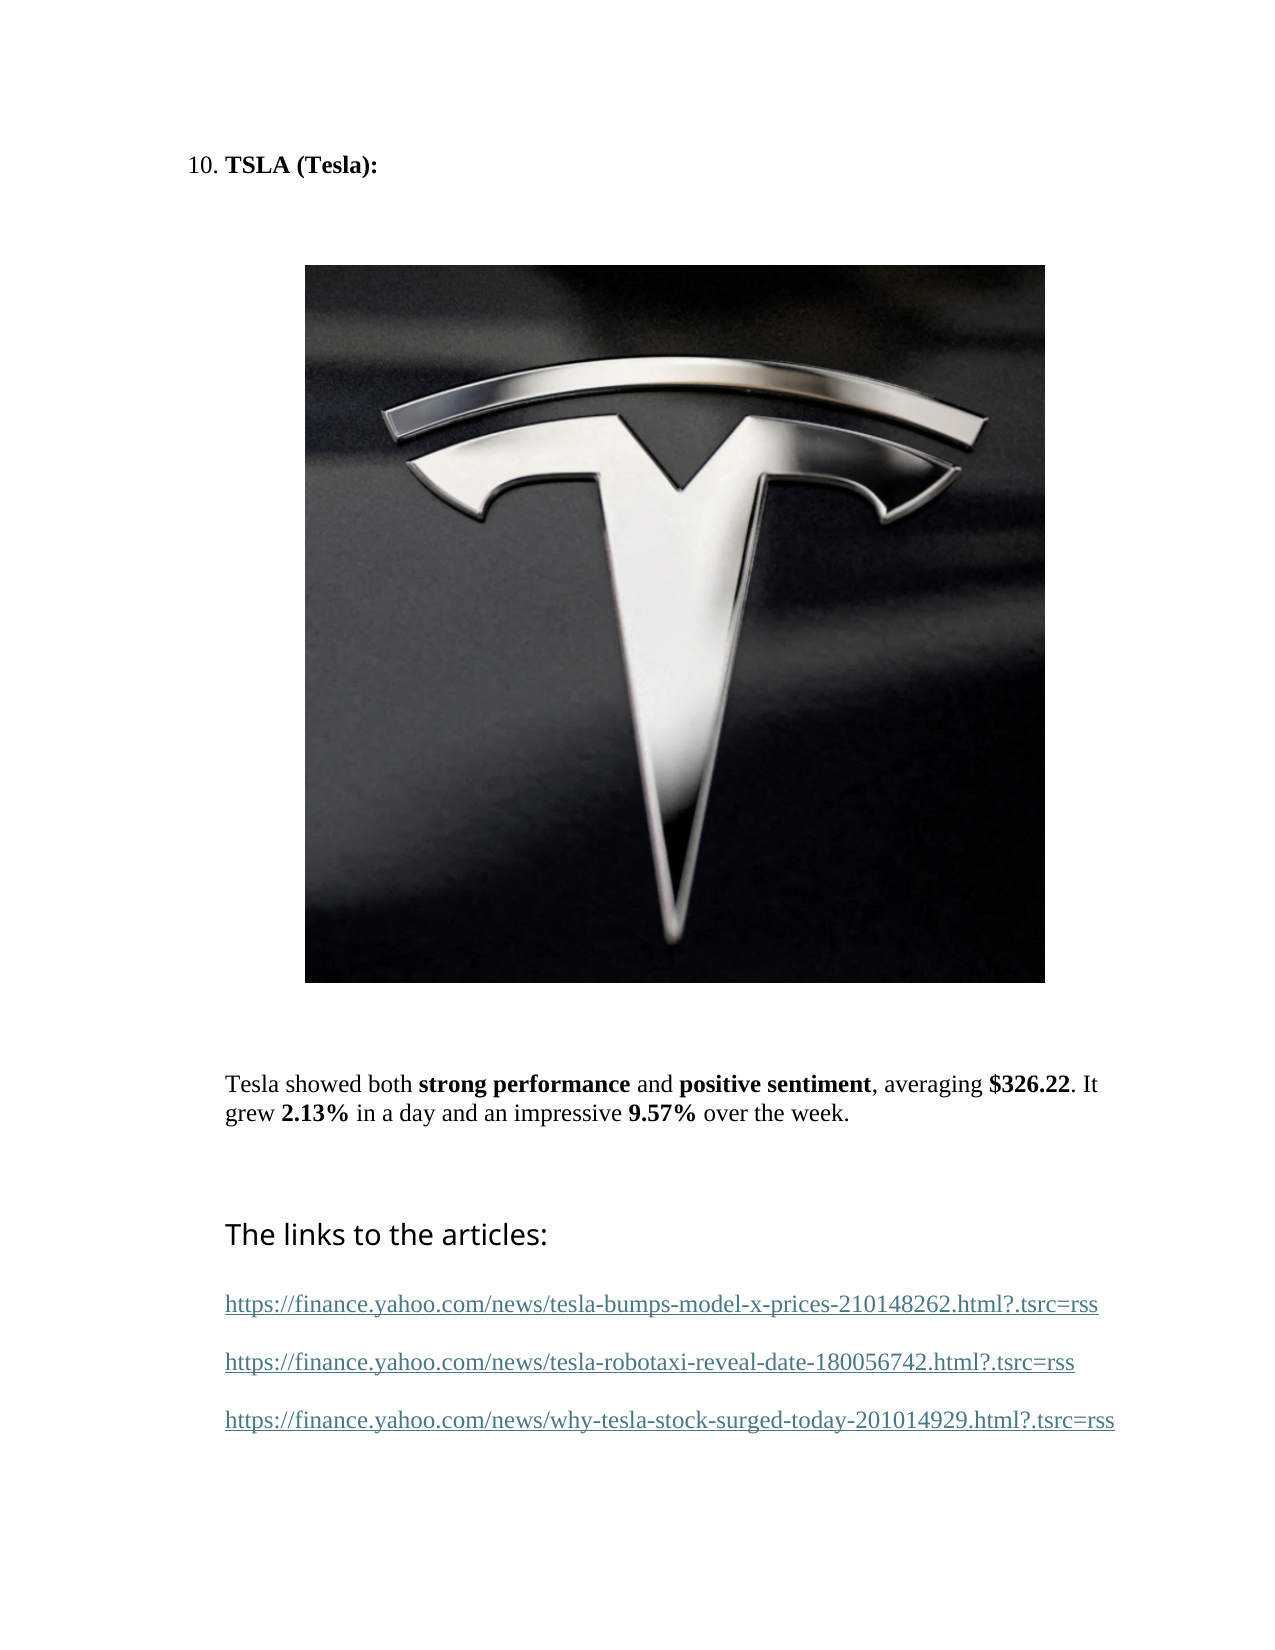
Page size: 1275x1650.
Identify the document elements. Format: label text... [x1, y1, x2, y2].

text The links to the articles: [225, 1214, 1125, 1254]
picture [305, 265, 1045, 983]
text Tesla showed both strong performance and positive sentiment, averaging $326.22. It grew 2.13% in a day and an impressive 9.57% over the week. [225, 1069, 1125, 1127]
text https://finance.yahoo.com/news/tesla-robotaxi-reveal-date-180056742.html?.tsrc=rss [225, 1347, 1125, 1376]
list TSLA (Tesla): [187, 150, 1125, 179]
text https://finance.yahoo.com/news/tesla-bumps-model-x-prices-210148262.html?.tsrc=rss [225, 1289, 1125, 1318]
text https://finance.yahoo.com/news/why-tesla-stock-surged-today-201014929.html?.tsrc=rss [225, 1405, 1125, 1433]
